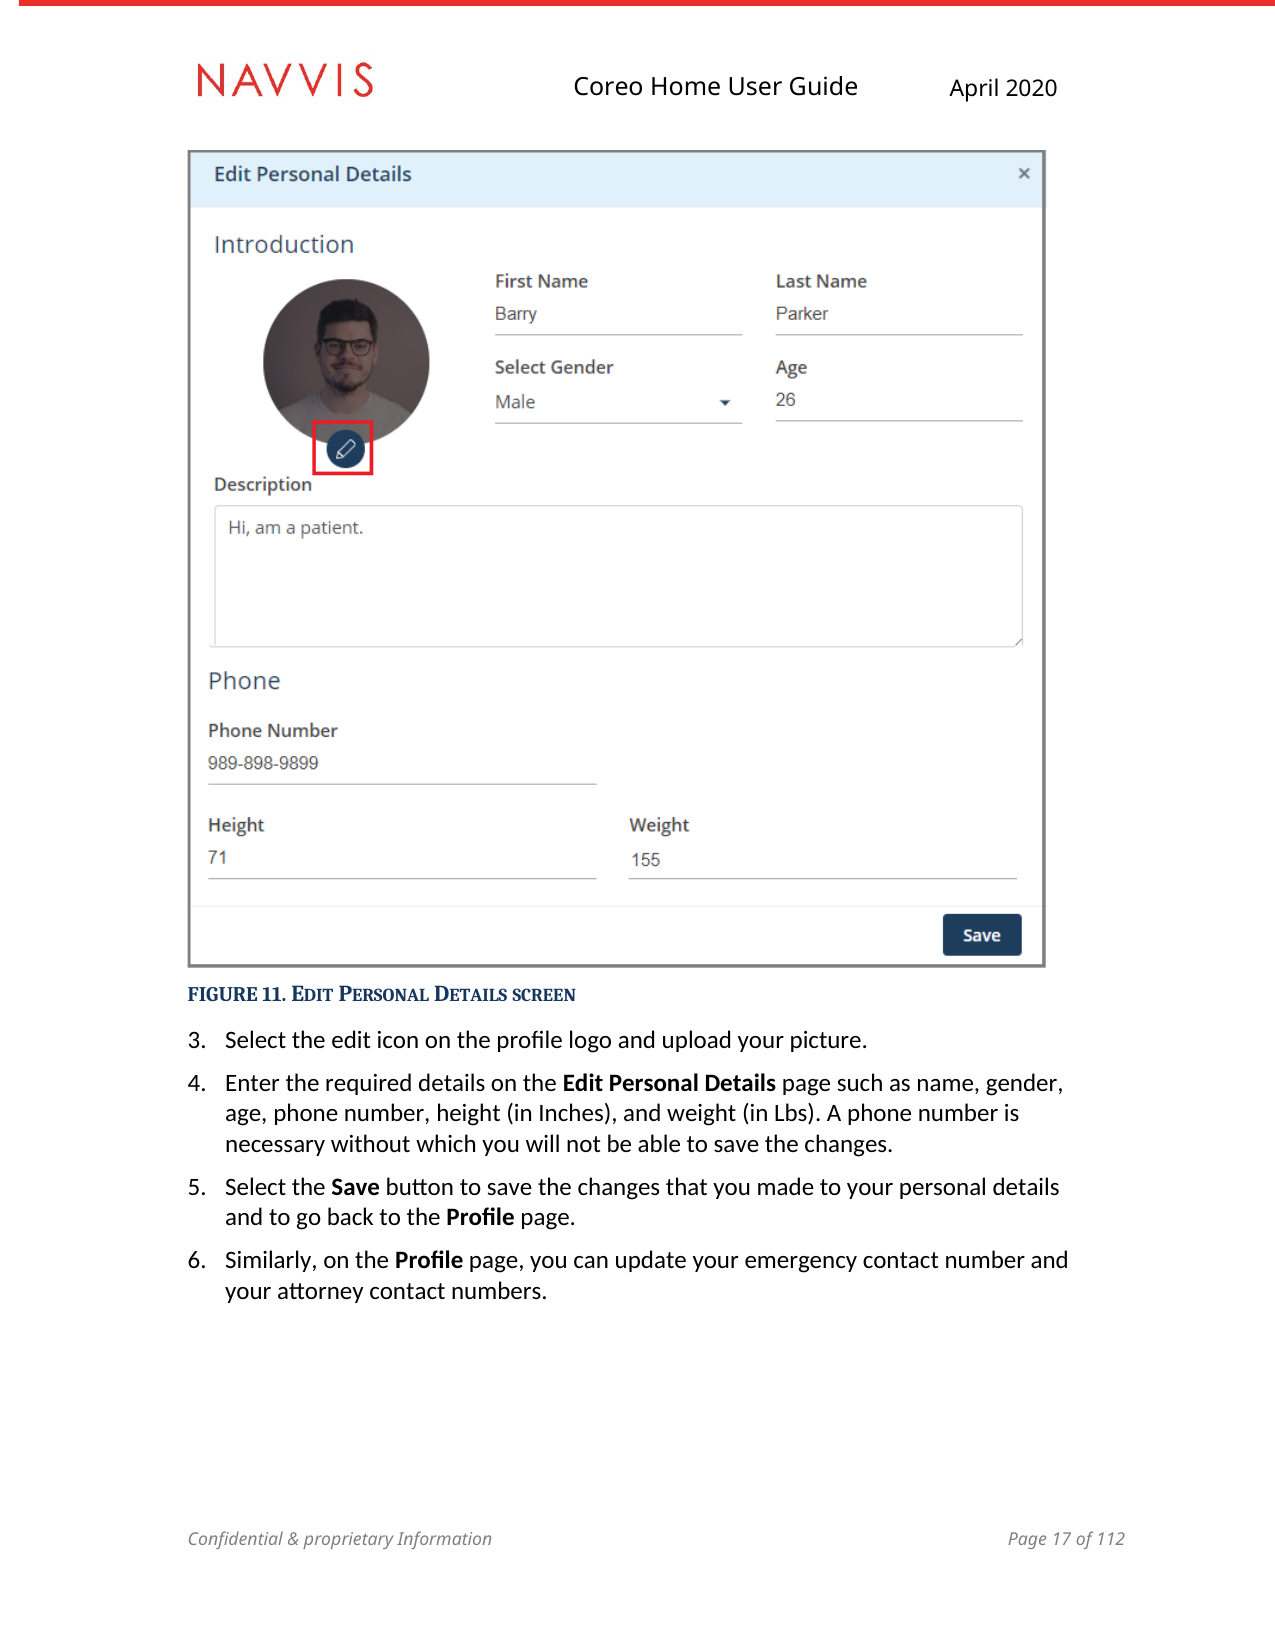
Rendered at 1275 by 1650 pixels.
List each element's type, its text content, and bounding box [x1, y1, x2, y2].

picture [187, 150, 1047, 969]
list Select the Save button to save the changes that you made to your personal details and to go back to the Profile page. [187, 1171, 1087, 1232]
list Similarly, on the Profile page, you can update your emergency contact number and your attorney contact numbers. [187, 1244, 1087, 1306]
text Edit Personal Details screen [187, 981, 1087, 1008]
list Enter the required details on the Edit Personal Details page such as name, gender, age, phone number, height (in Inches), and weight (in Lbs). A phone number is necessary without which you will not be able to save the changes. [187, 1067, 1087, 1158]
list Select the edit icon on the profile logo and upload your picture. [187, 1024, 1087, 1054]
picture [187, 55, 383, 104]
